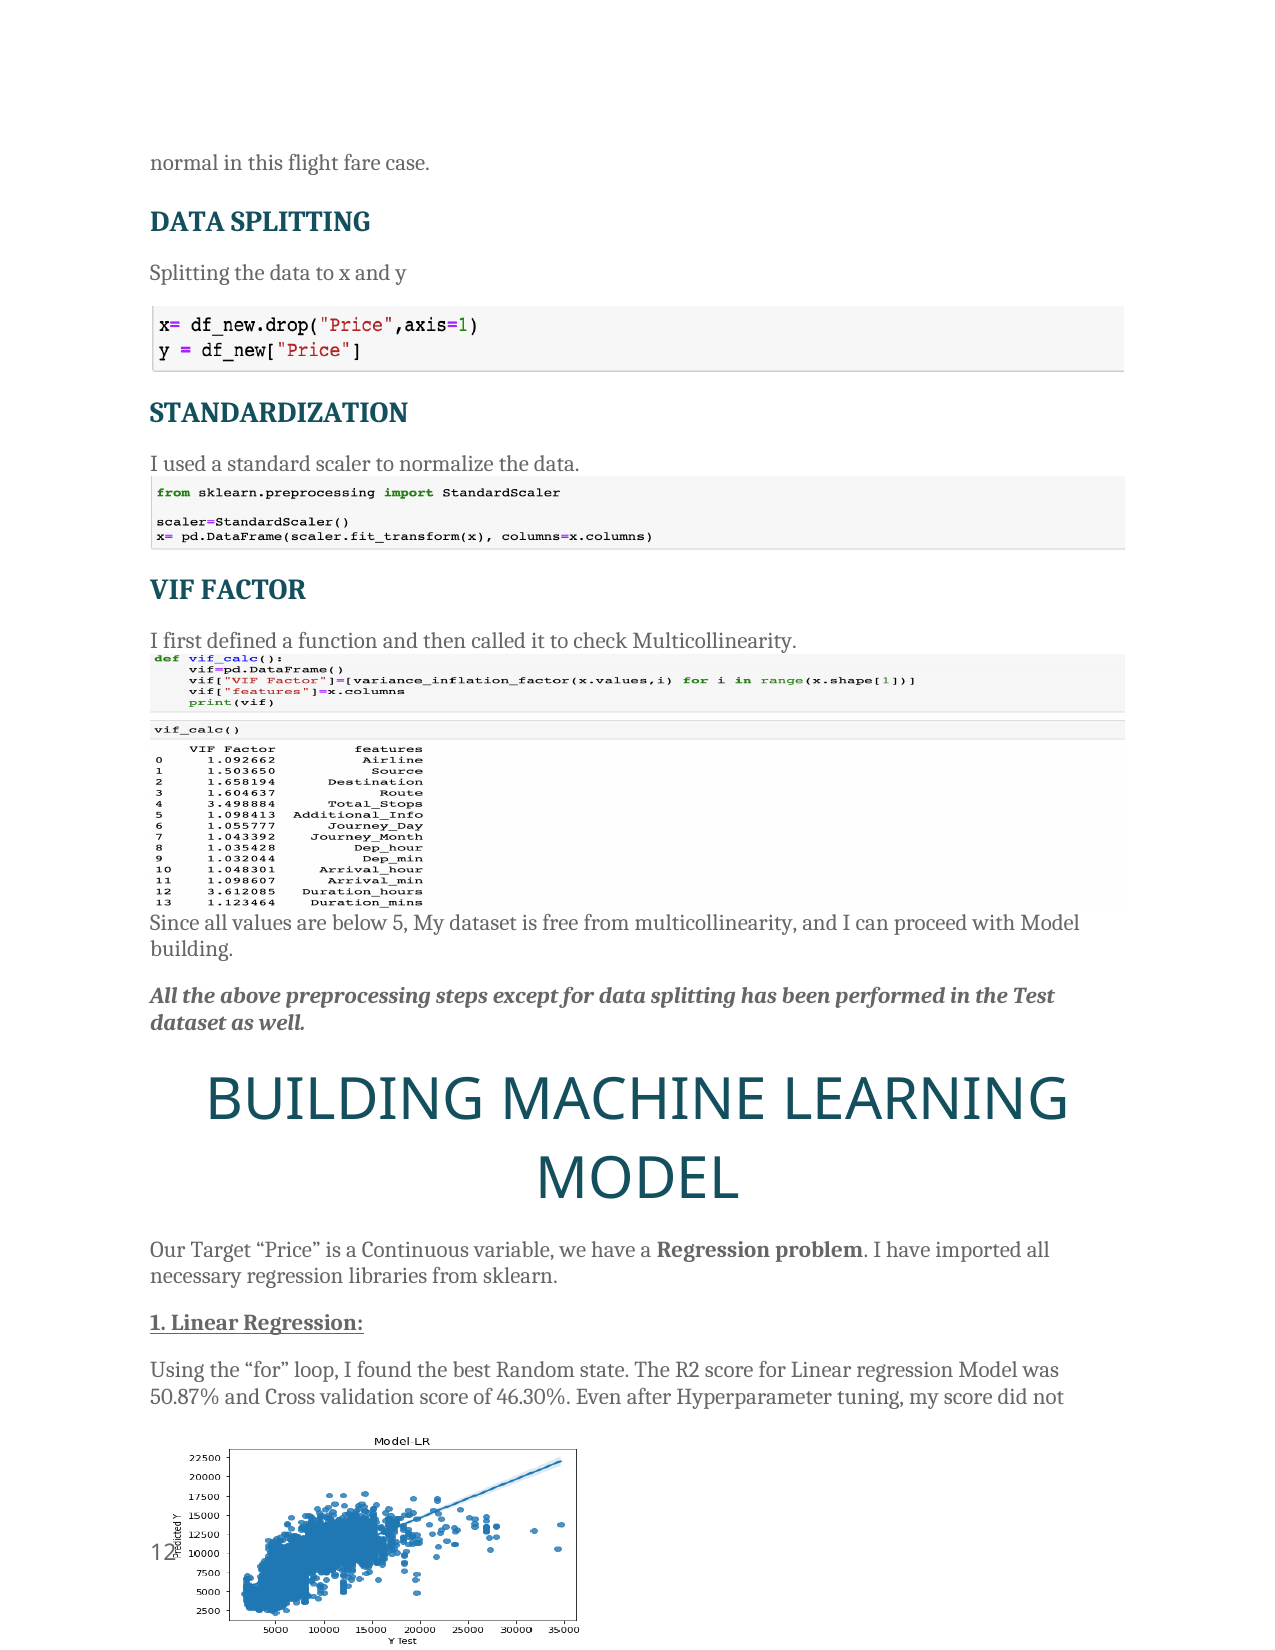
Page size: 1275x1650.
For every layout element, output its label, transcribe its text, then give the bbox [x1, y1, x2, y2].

text DATA SPLITTING [150, 205, 1125, 238]
text I first defined a function and then called it to check Multicollinearity.Since all values are below 5, My dataset is free from multicollinearity, and I can proceed with Model building. [150, 628, 1125, 654]
picture [167, 1432, 588, 1650]
text All the above preprocessing steps except for data splitting has been performed in the Test dataset as well. [150, 983, 1125, 1036]
text Splitting the data to x and y [150, 259, 1125, 286]
picture [150, 476, 1125, 553]
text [150, 150, 1125, 176]
text I used a standard scaler to normalize the data. [150, 451, 1125, 476]
text Our Target “Price” is a Continuous variable, we have a Regression problem. I have imported all necessary regression libraries from sklearn. [150, 1237, 1125, 1289]
text VIF FACTOR [150, 573, 1125, 607]
text STANDARDIZATION [150, 396, 1125, 430]
title BUILDING MACHINE LEARNING MODEL [150, 1057, 1125, 1216]
text 1. Linear Regression: [150, 1310, 1125, 1336]
picture [167, 1545, 172, 1555]
text I first defined a function and then called it to check Multicollinearity.Since all values are below 5, My dataset is free from multicollinearity, and I can proceed with Model building. [150, 910, 1125, 962]
picture [150, 654, 1125, 910]
picture [150, 306, 1124, 376]
